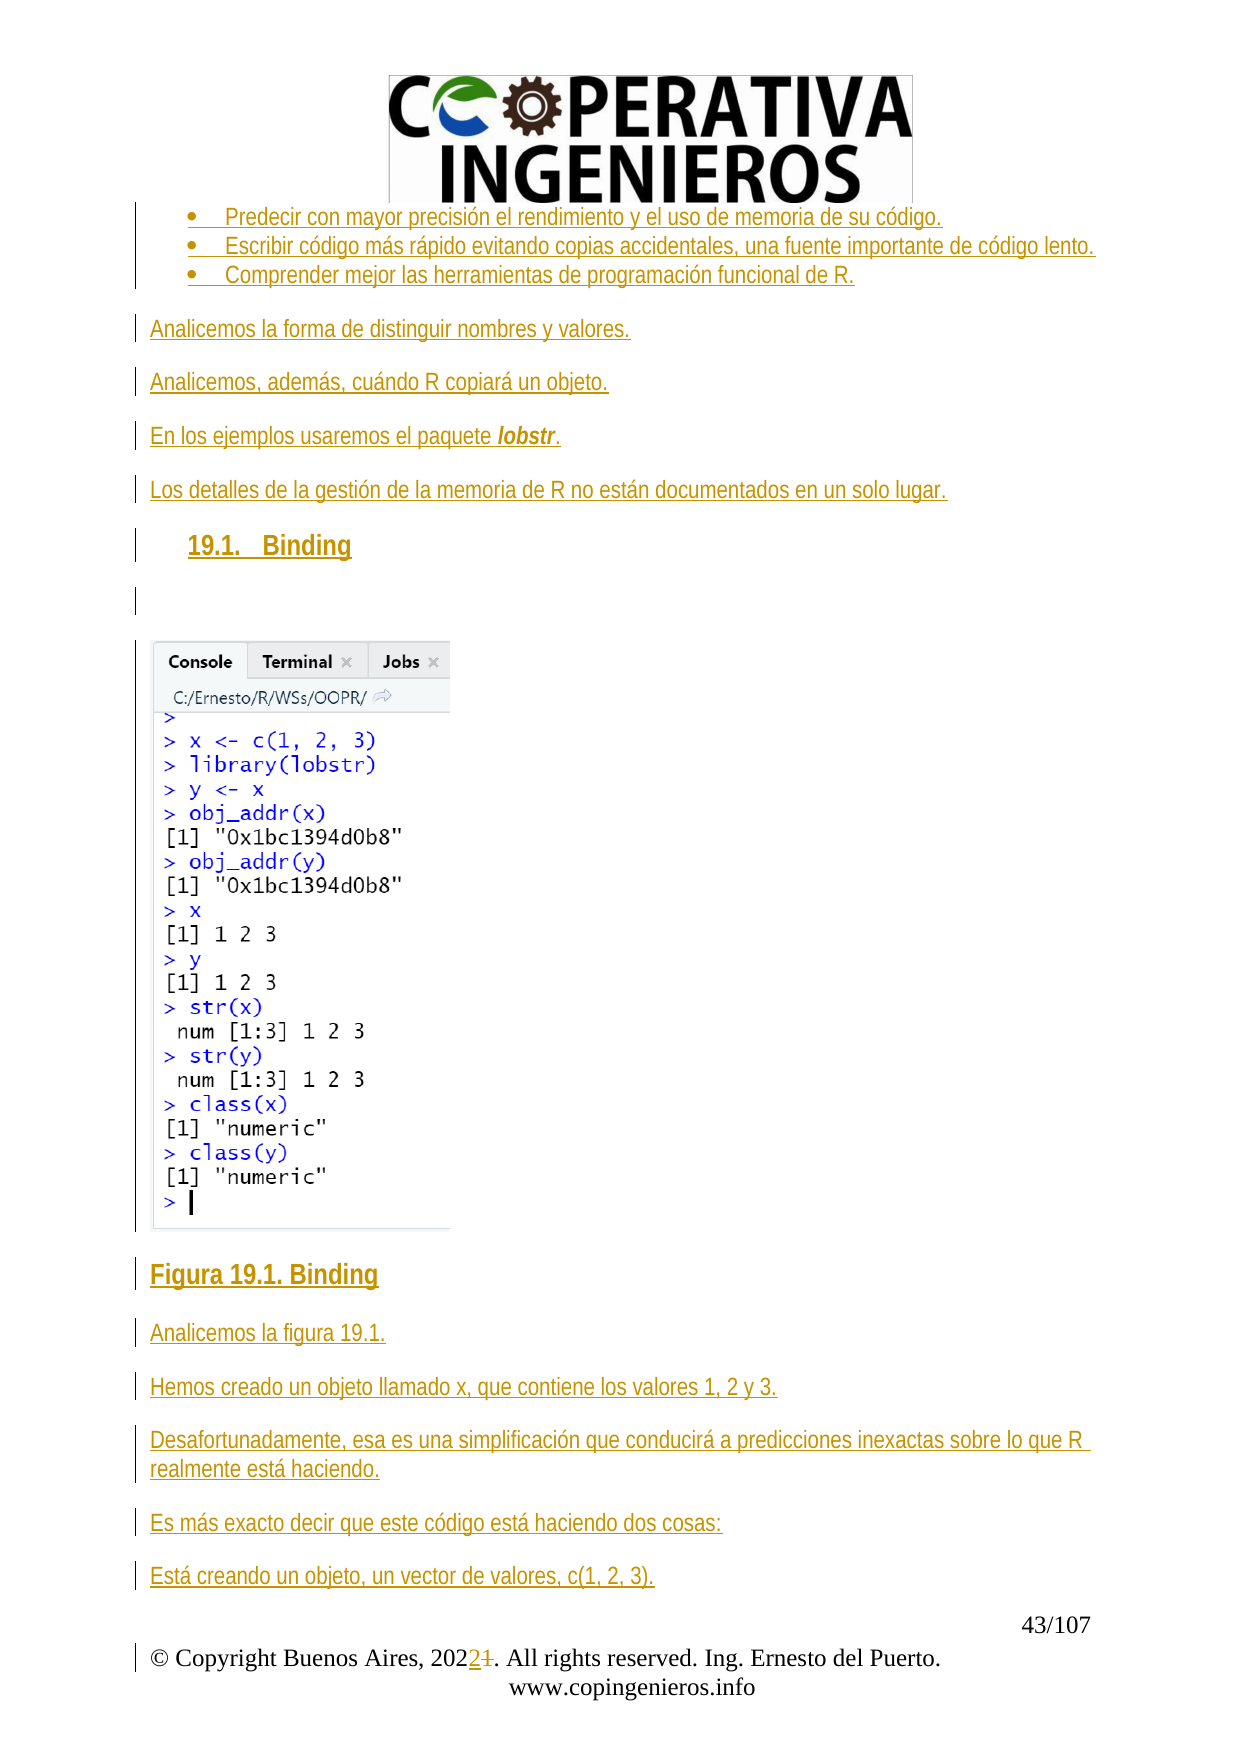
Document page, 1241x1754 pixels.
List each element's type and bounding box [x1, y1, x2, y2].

picture [388, 75, 913, 203]
picture [150, 640, 451, 1232]
